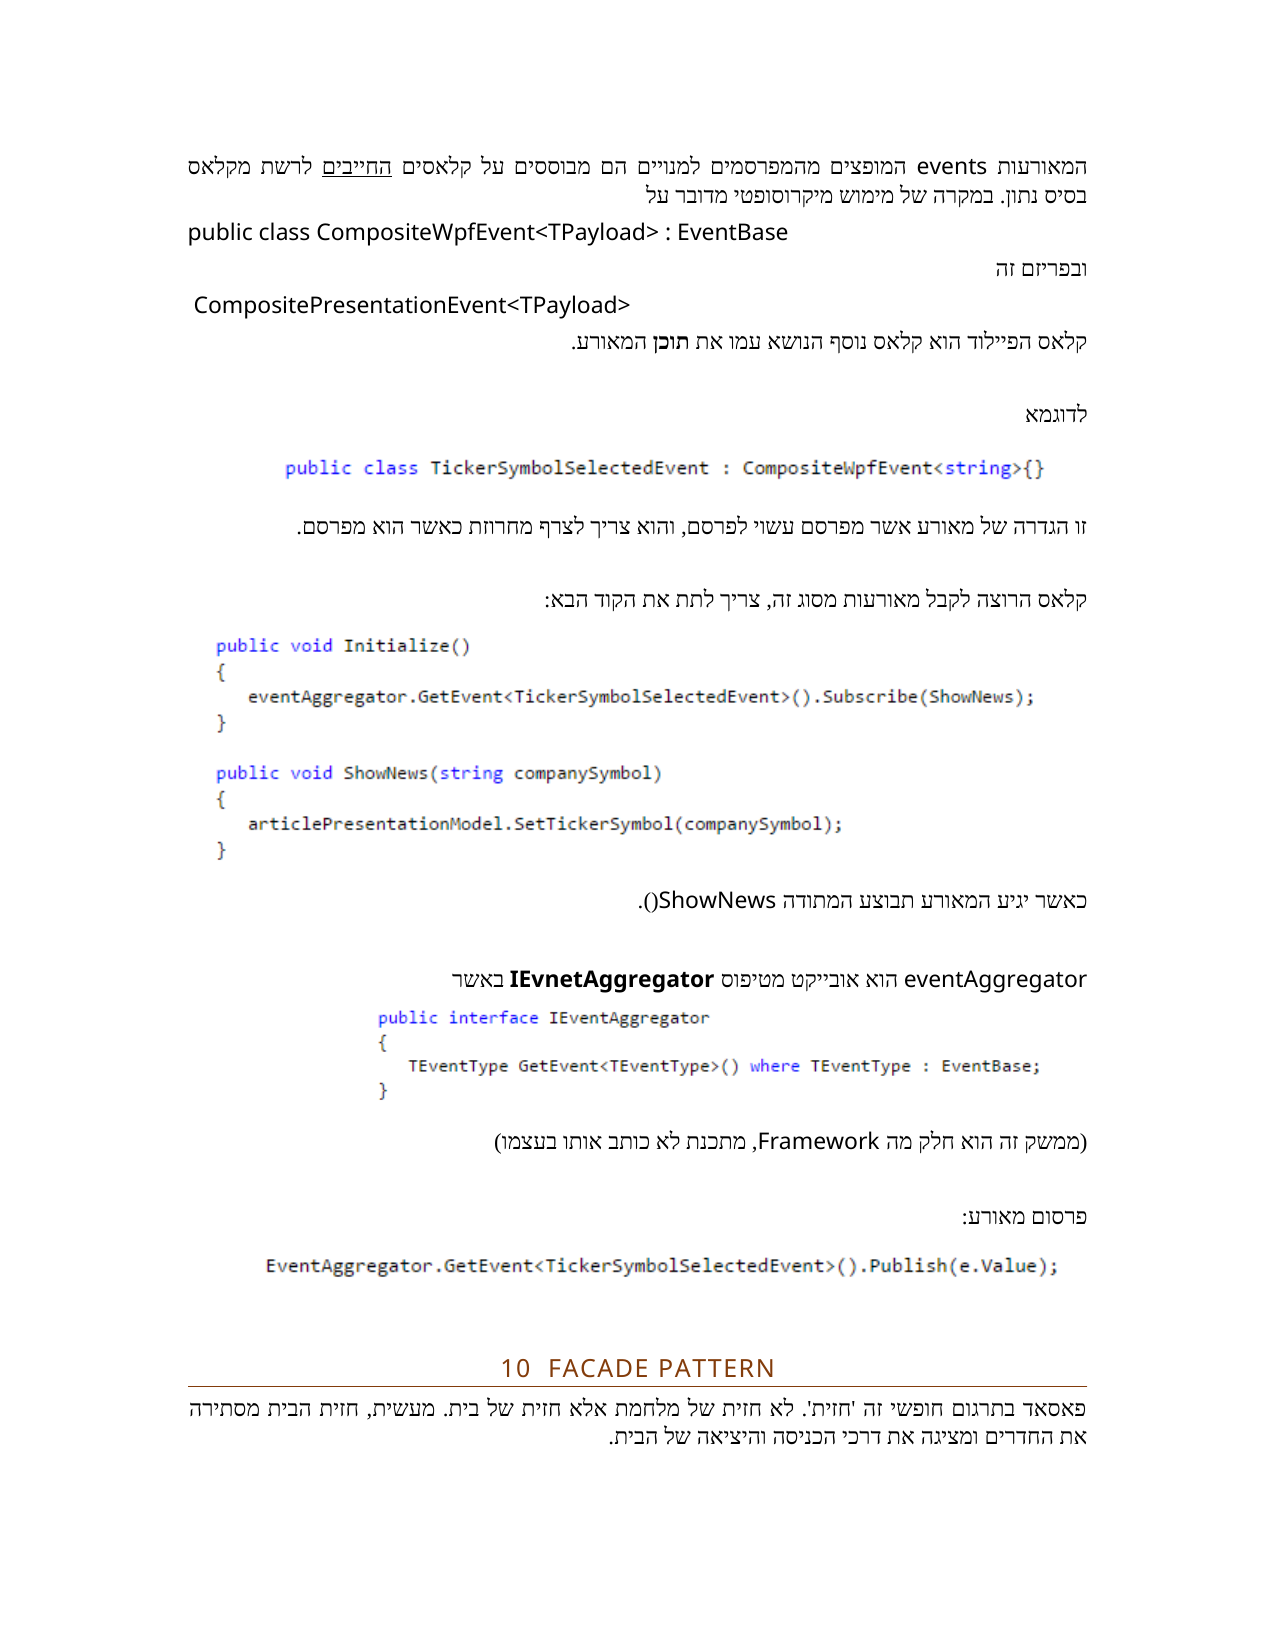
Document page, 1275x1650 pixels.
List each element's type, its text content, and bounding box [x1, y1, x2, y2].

picture [236, 1236, 1088, 1307]
text eventAggregator הוא אובייקט מטיפוס IEvnetAggregator באשר [187, 963, 1087, 994]
text המאורעות events המופצים מהמפרסמים למנויים הם מבוססים על קלאסים החייבים לרשת מקלאס בסיס נתון. במקרה של מימוש מיקרוסופטי מדובר על [187, 150, 1087, 209]
text לדוגמא [187, 401, 1087, 428]
text פרסום מאורע: [187, 1203, 1087, 1229]
picture [187, 620, 1088, 884]
picture [250, 435, 1088, 506]
text (ממשק זה הוא חלק מה Framework, מתכנת לא כותב אותו בעצמו) [187, 1125, 1087, 1156]
text public class CompositeWpfEvent<TPayload> : EventBase [187, 216, 1087, 248]
picture [352, 1001, 1088, 1117]
text זו הגדרה של מאורע אשר מפרסם עשוי לפרסם, והוא צריך לצרף מחרוזת כאשר הוא מפרסם. [187, 513, 1087, 539]
text קלאס הפיילוד הוא קלאס נוסף הנושא עמו את תוכן המאורע. [187, 328, 1087, 355]
text פאסאד בתרגום חופשי זה 'חזית'. לא חזית של מלחמת אלא חזית של בית. מעשית, חזית הבית מסתירה את החדרים ומציגה את דרכי הכניסה והיציאה של הבית. [187, 1395, 1087, 1449]
text CompositePresentationEvent<TPayload> [187, 289, 1087, 321]
subtitle 10 Facade Pattern [187, 1350, 1087, 1387]
text כאשר יגיע המאורע תבוצע המתודה ShowNews(). [187, 884, 1087, 916]
text ובפריזם זה [187, 255, 1087, 282]
text קלאס הרוצה לקבל מאורעות מסוג זה, צריך לתת את הקוד הבא: [187, 586, 1087, 612]
